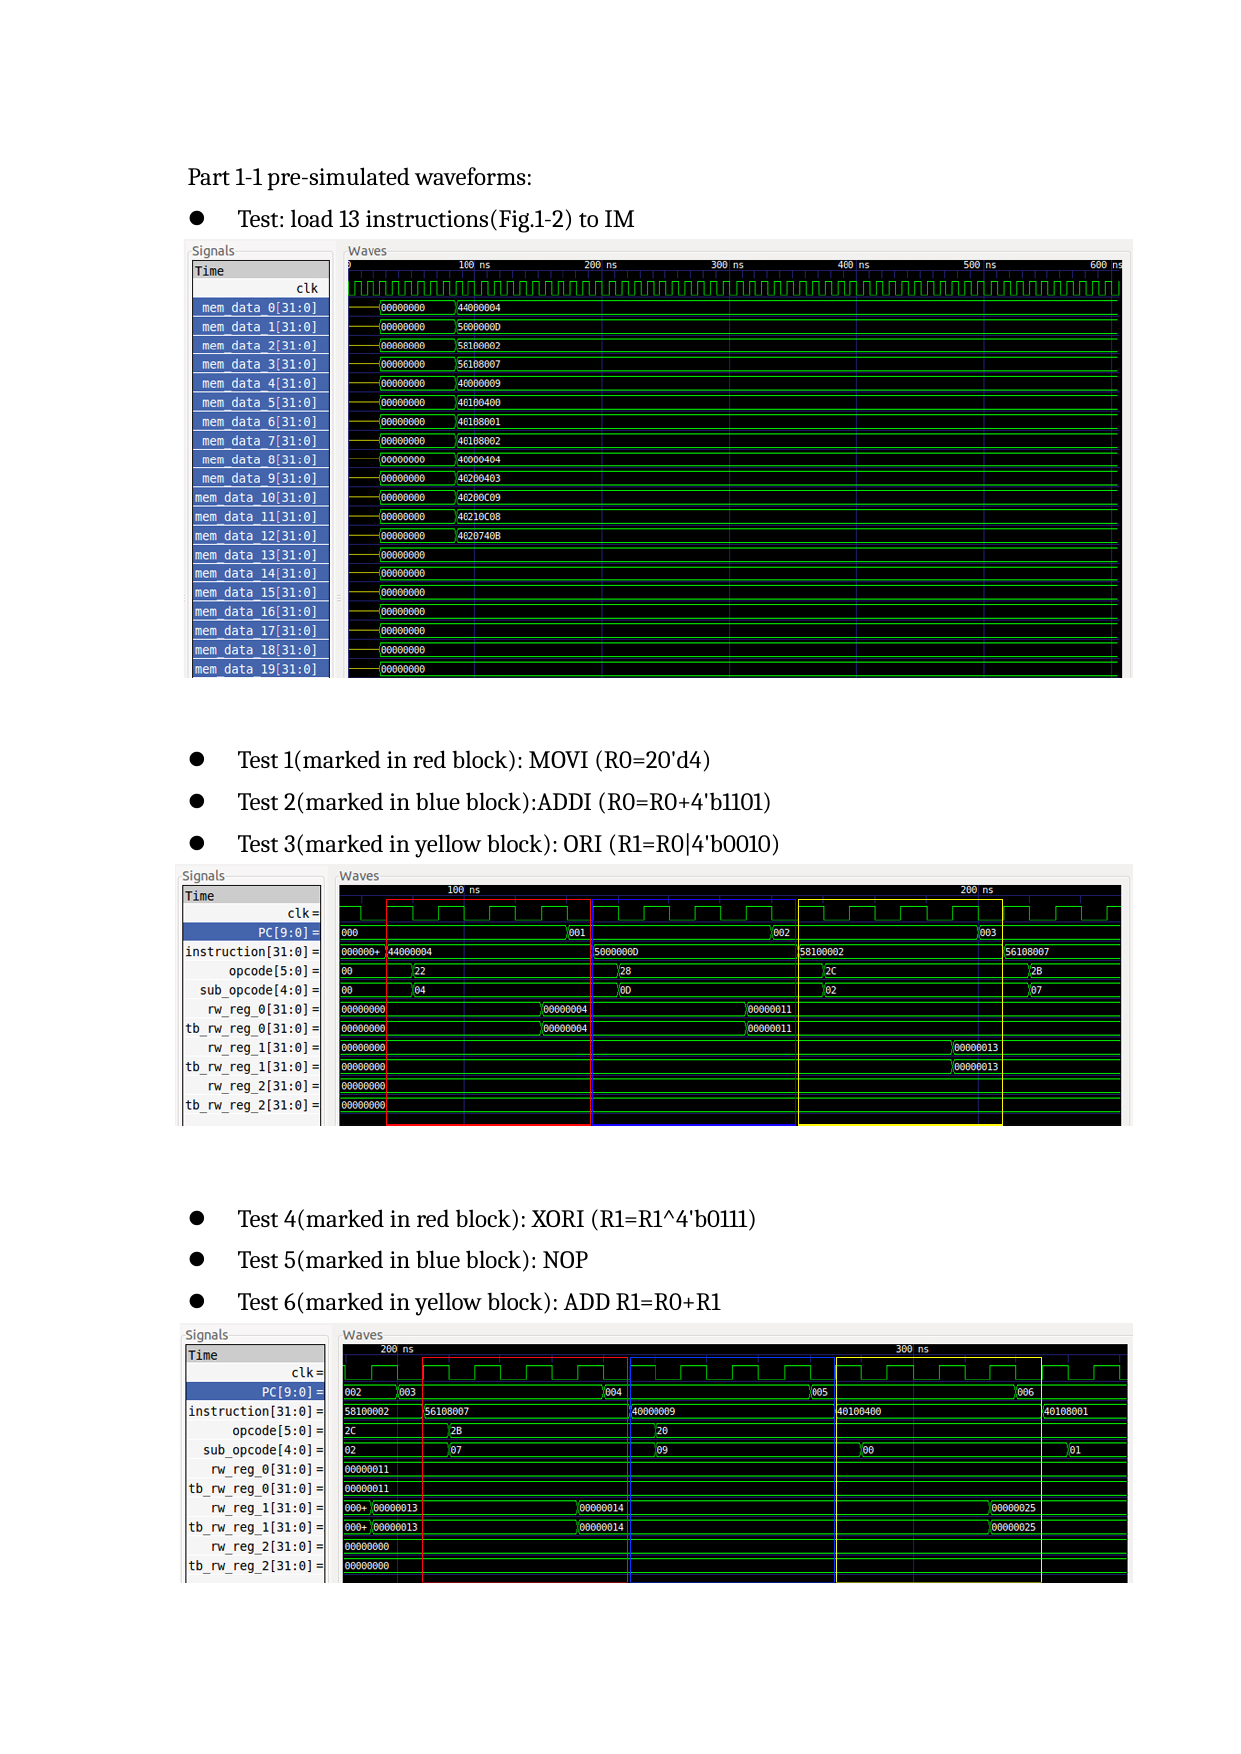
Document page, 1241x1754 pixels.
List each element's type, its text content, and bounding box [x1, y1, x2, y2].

list Test 2(marked in blue block):ADDI (R0=R0+4'b1101) [187, 781, 1053, 823]
list Test 5(marked in blue block): NOP [187, 1240, 1053, 1281]
text Part 1-1 pre-simulated waveforms: [187, 156, 1053, 198]
picture [179, 1323, 1133, 1583]
list Test 4(marked in red block): XORI (R1=R1^4'b0111) [187, 1198, 1053, 1240]
list Test 1(marked in red block): MOVI (R0=20'd4) [187, 740, 1053, 781]
list Test 3(marked in yellow block): ORI (R1=R0|4'b0010) [187, 823, 1053, 864]
picture [175, 864, 1133, 1126]
picture [183, 239, 1133, 678]
list Test 6(marked in yellow block): ADD R1=R0+R1 [187, 1281, 1053, 1323]
list Test: load 13 instructions(Fig.1-2) to IM [187, 198, 1053, 239]
